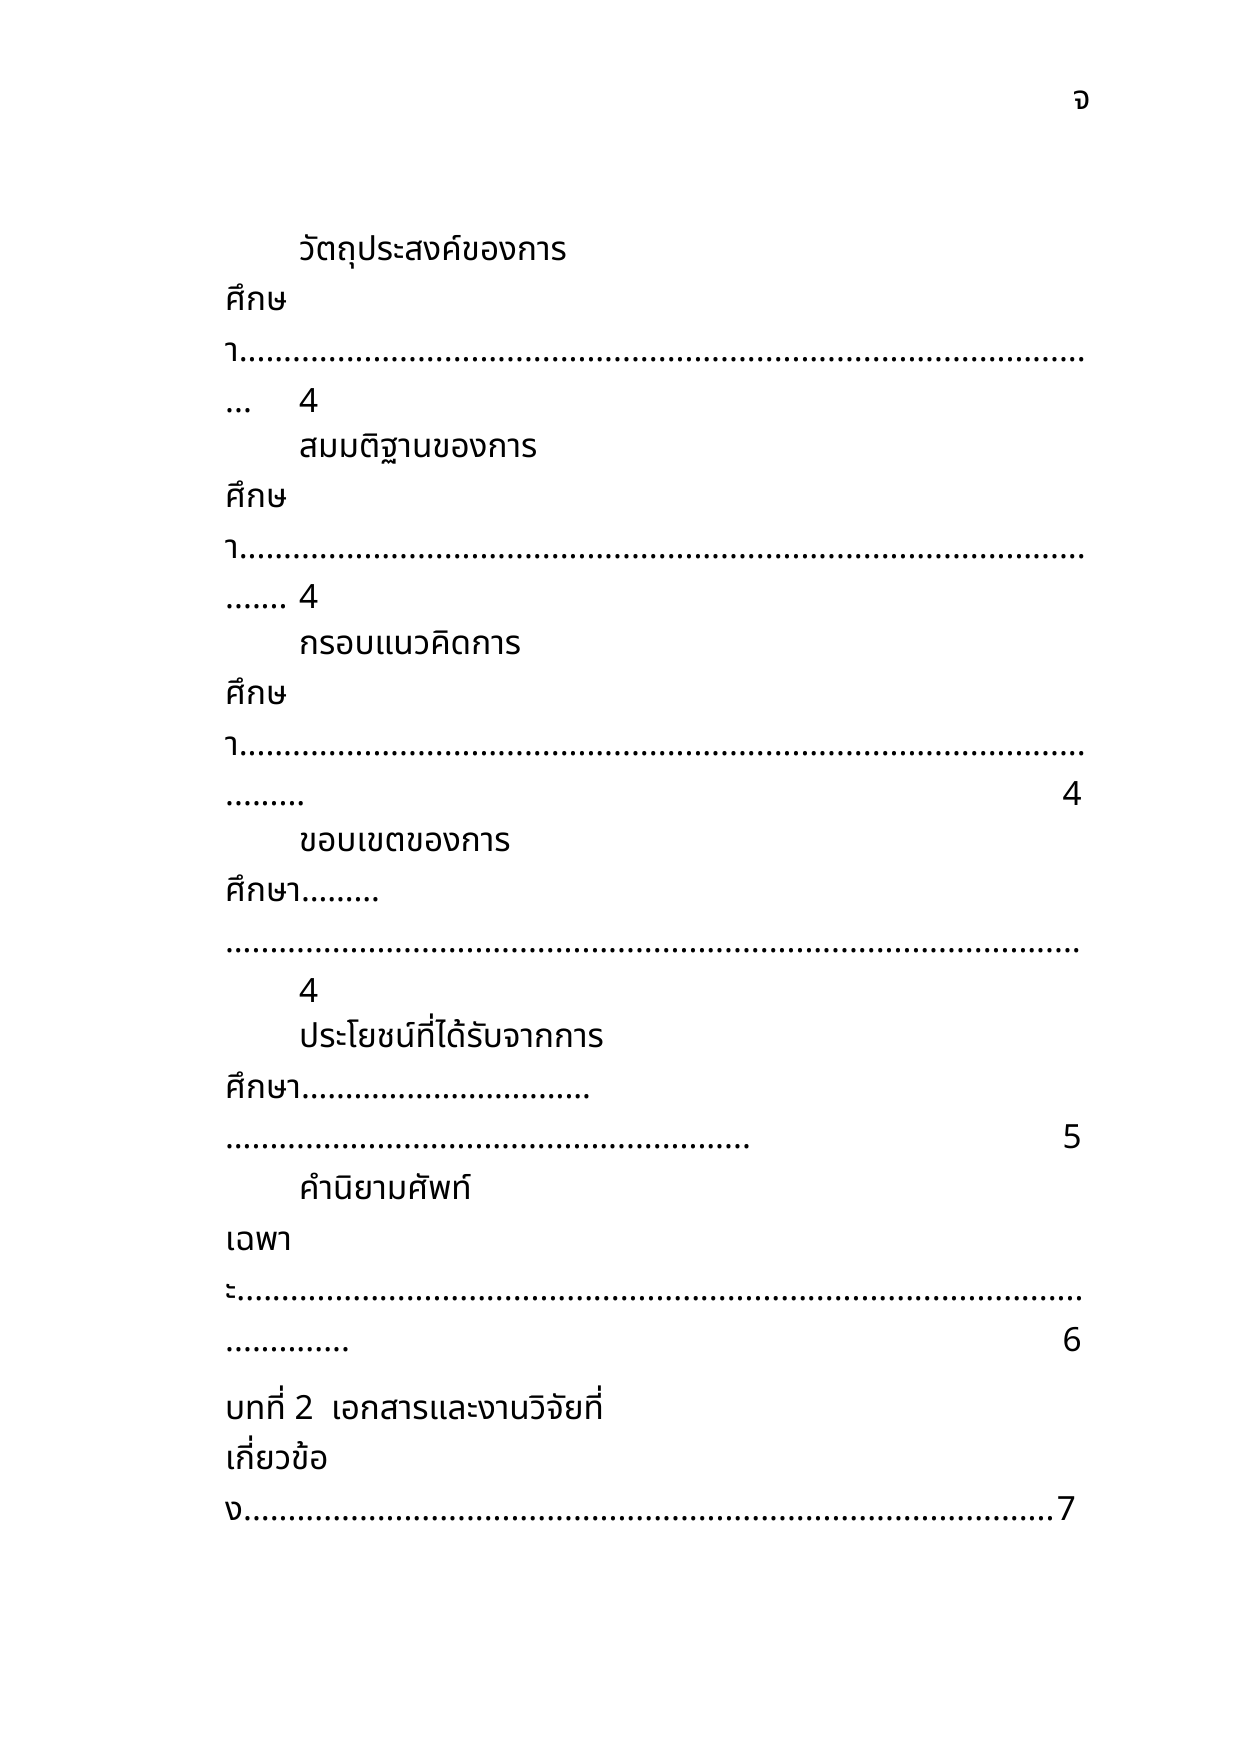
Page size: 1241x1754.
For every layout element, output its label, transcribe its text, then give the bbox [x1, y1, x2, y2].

text สมมติฐานของการศึกษา...................................................................................................... 4 [225, 422, 1090, 619]
text วัตถุประสงค์ของการศึกษา.................................................................................................. 4 [225, 225, 1090, 422]
text ขอบเขตของการศึกษา…………............................................................................................. 4 [225, 816, 1090, 1012]
text ประโยชน์ที่ได้รับจากการศึกษา………………………………........................................................ 5 คำนิยามศัพท์เฉพาะ............................................................................................................. 6 [225, 1012, 1090, 1361]
text บทที่ 2 เอกสารและงานวิจัยที่เกี่ยวข้อง........................................................................................... 7 [225, 1384, 1090, 1535]
text กรอบแนวคิดการศึกษา........................................................................................................ 4 [225, 619, 1090, 816]
